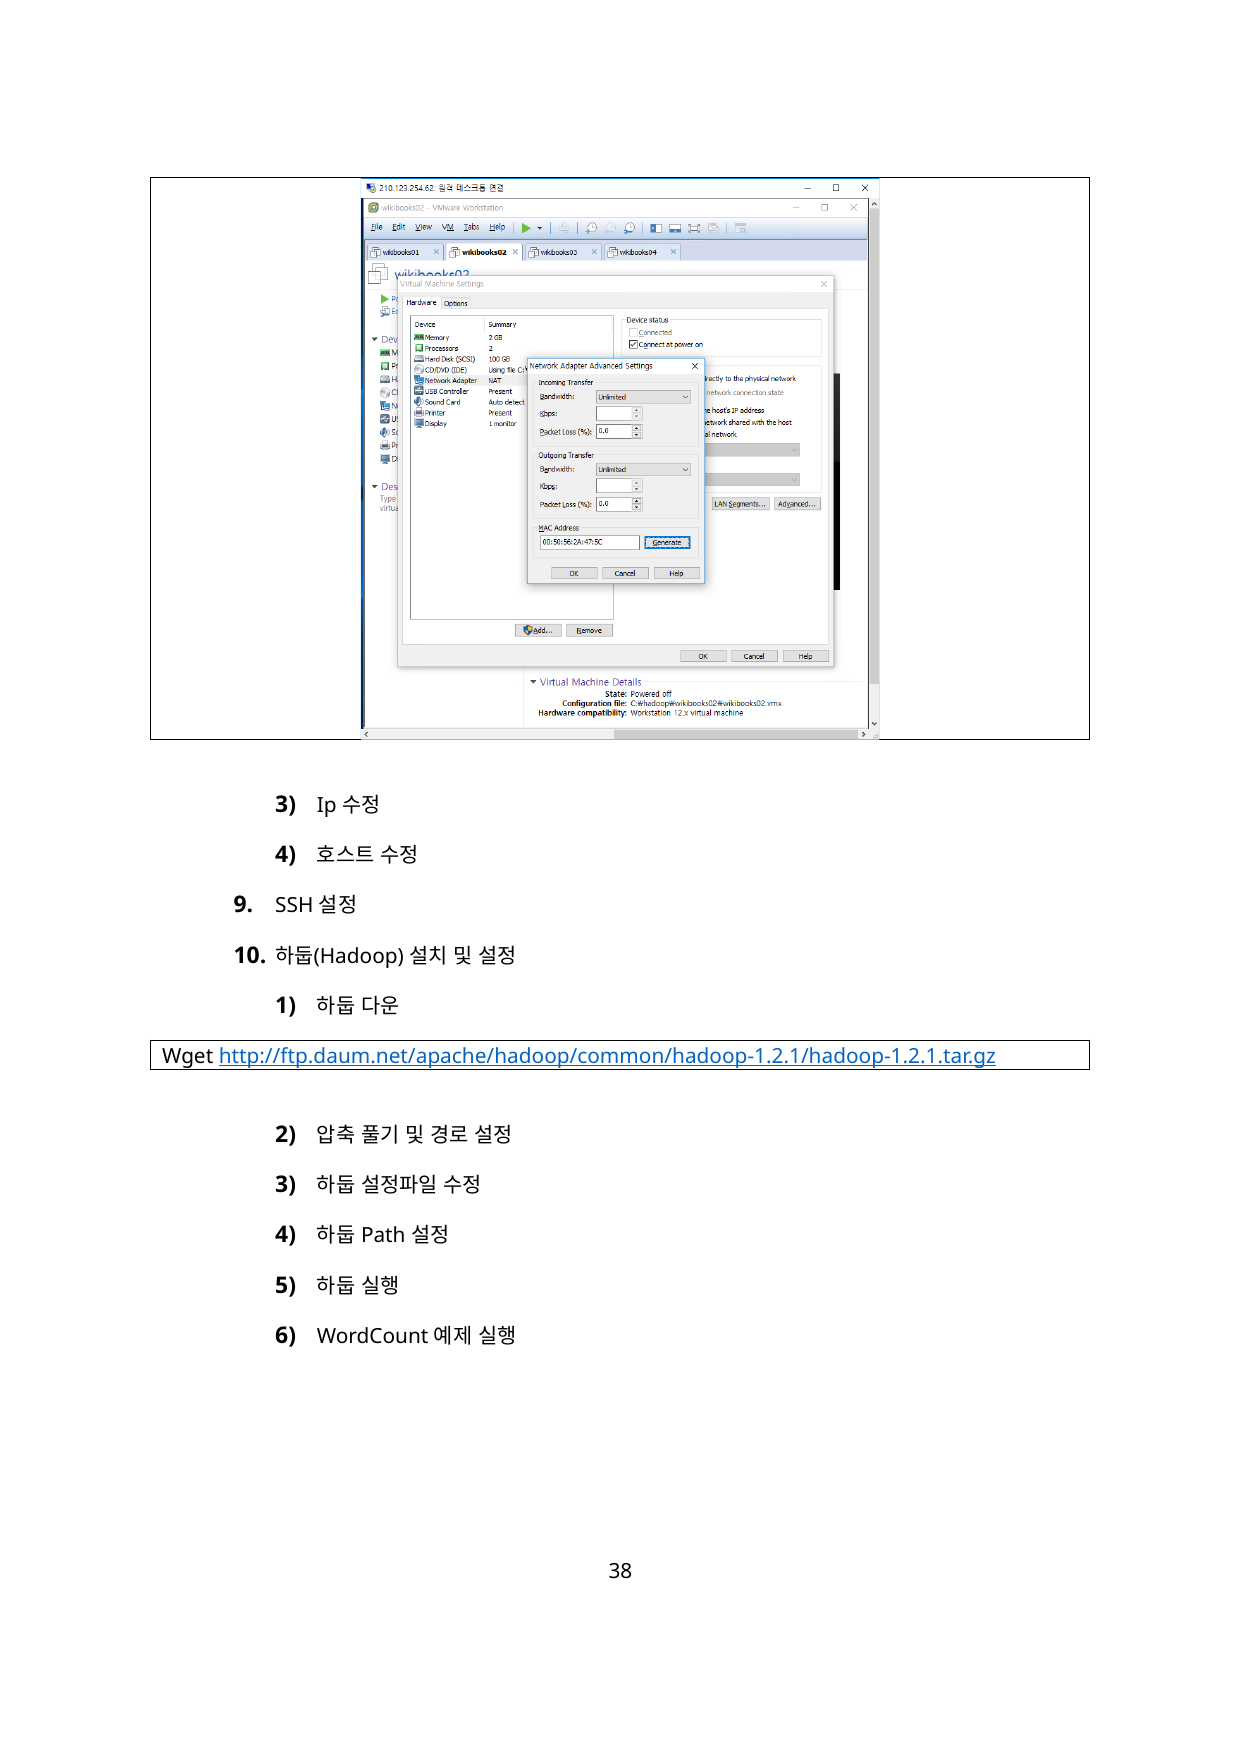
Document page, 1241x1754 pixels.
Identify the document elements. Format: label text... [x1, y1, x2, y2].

list 호스트 수정 [275, 838, 1090, 869]
picture [360, 178, 880, 740]
list 하둡 다운 [275, 989, 1090, 1021]
list 하둡 Path 설정 [275, 1218, 1090, 1249]
list 하둡 실행 [275, 1269, 1090, 1300]
list Ip 수정 [275, 788, 1090, 819]
list WordCount 예제 실행 [275, 1319, 1090, 1350]
list 하둡(Hadoop) 설치 및 설정 [233, 939, 1090, 970]
table_cell [880, 178, 1089, 739]
table_header Wget http://ftp.daum.net/apache/hadoop/common/hadoop-1.2.1/hadoop-1.2.1.tar.gz [151, 1041, 1089, 1069]
list 하둡 설정파일 수정 [275, 1168, 1090, 1199]
list 압축 풀기 및 경로 설정 [275, 1117, 1090, 1149]
table_cell [151, 178, 360, 739]
list SSH 설정 [233, 888, 1090, 920]
